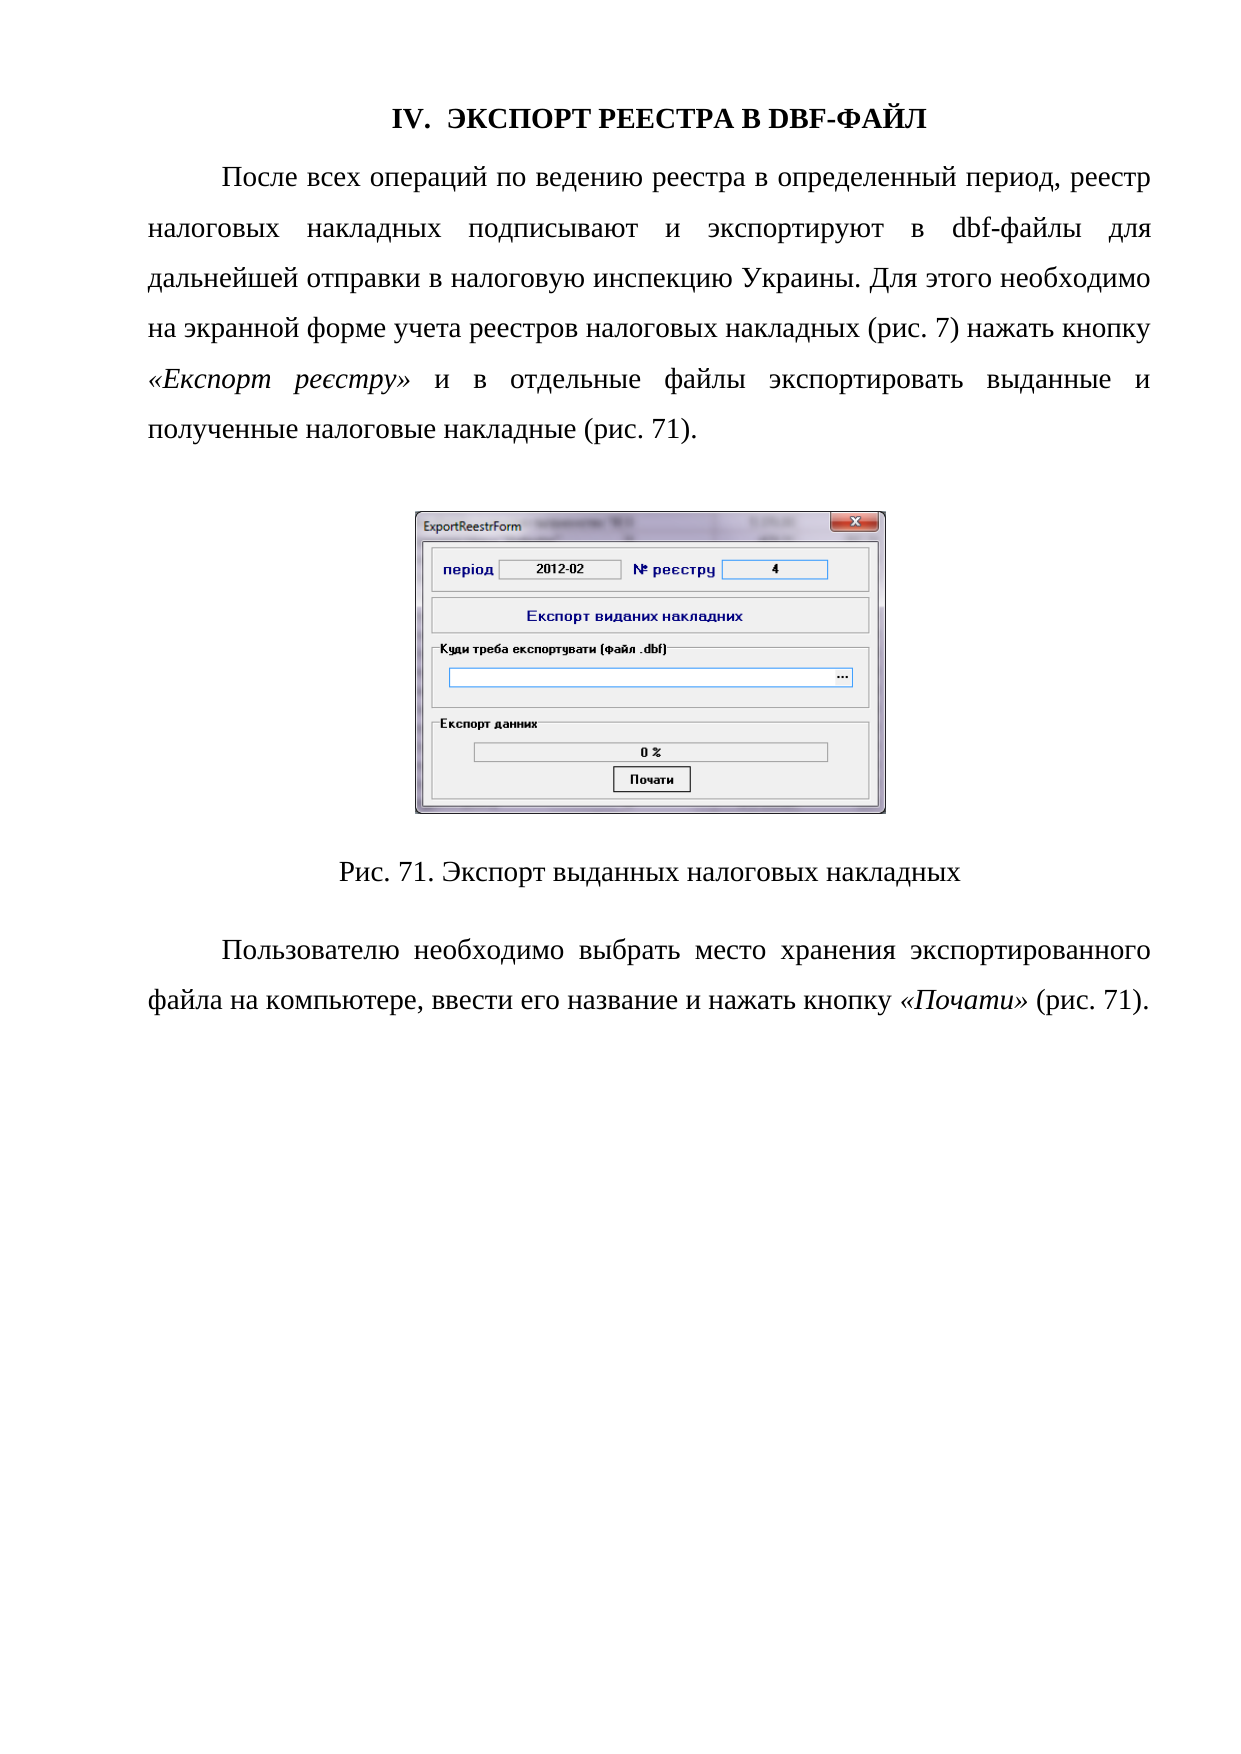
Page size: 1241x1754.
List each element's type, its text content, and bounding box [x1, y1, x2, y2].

title Экспорт реестра в dbf-файл [207, 101, 1152, 134]
picture [415, 511, 886, 814]
text После всех операций по ведению реестра в определенный период, реестр налоговых накладных подписывают и экспортируют в dbf-файлы для дальнейшей отправки в налоговую инспекцию Украины. Для этого необходимо на экранной форме учета реестров налоговых накладных (рис. 7) нажать кнопку «Експорт реєстру» и в отдельные файлы экспортировать выданные и полученные налоговые накладные (рис. 71). [148, 159, 1152, 445]
text Пользователю необходимо выбрать место хранения экспортированного файла на компьютере, ввести его название и нажать кнопку «Почати» (рис. 71). [148, 932, 1152, 1016]
